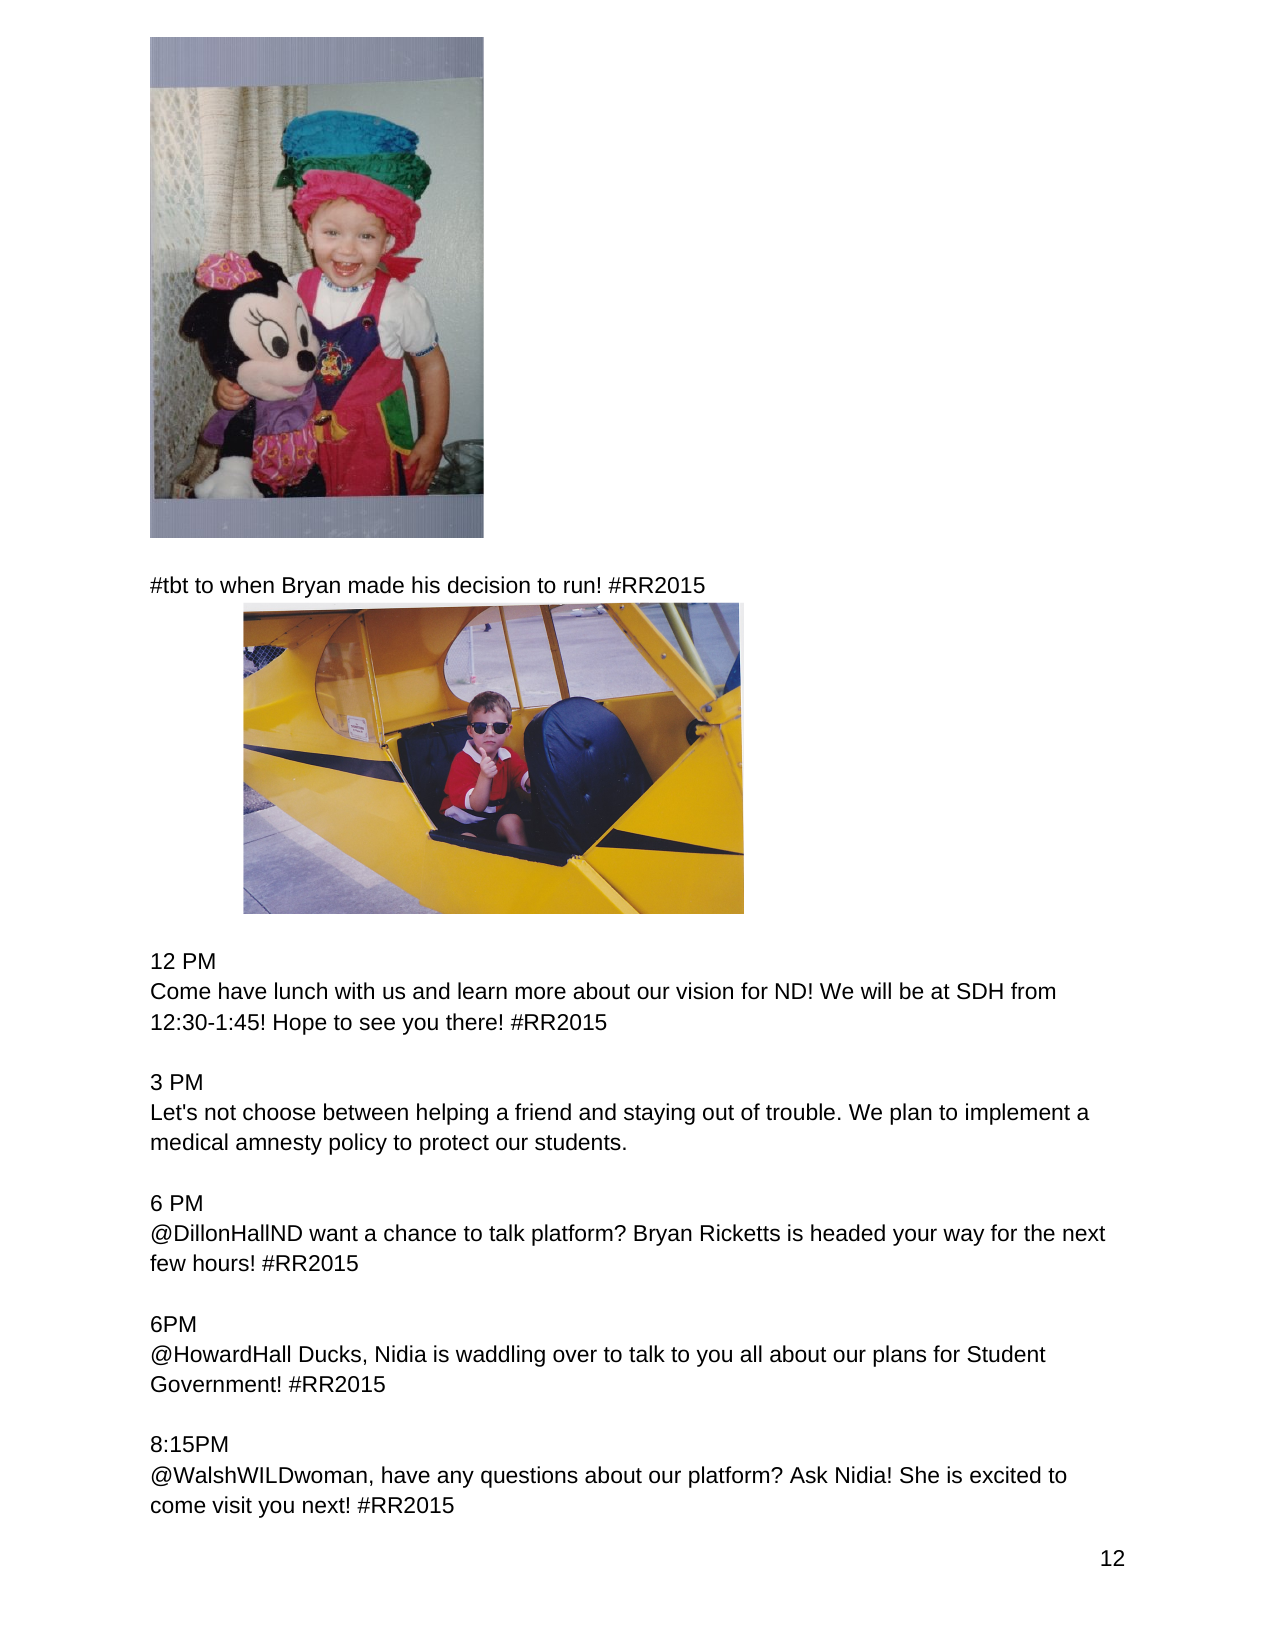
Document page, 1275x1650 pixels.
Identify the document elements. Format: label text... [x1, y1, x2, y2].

text 6 PM [150, 1190, 1125, 1216]
text @HowardHall Ducks, Nidia is waddling over to talk to you all about our plans for Student Government! #RR2015 [150, 1341, 1125, 1397]
text 6PM [150, 1311, 1125, 1337]
text @WalshWILDwoman, have any questions about our platform? Ask Nidia! She is excited to come visit you next! #RR2015 [150, 1462, 1125, 1518]
text @DillonHallND want a chance to talk platform? Bryan Ricketts is headed your way for the next few hours! #RR2015 [150, 1220, 1125, 1276]
picture [150, 37, 484, 538]
text 8:15PM [150, 1431, 1125, 1458]
text 12 PM [150, 948, 1125, 974]
text 3 PM [150, 1069, 1125, 1095]
text #tbt to when Bryan made his decision to run! #RR2015 [150, 572, 1125, 598]
text Let's not choose between helping a friend and staying out of trouble. We plan to implement a medical amnesty policy to protect our students. [150, 1099, 1125, 1156]
text Come have lunch with us and learn more about our vision for ND! We will be at SDH from 12:30-1:45! Hope to see you there! #RR2015 [150, 978, 1125, 1035]
picture [244, 603, 744, 914]
